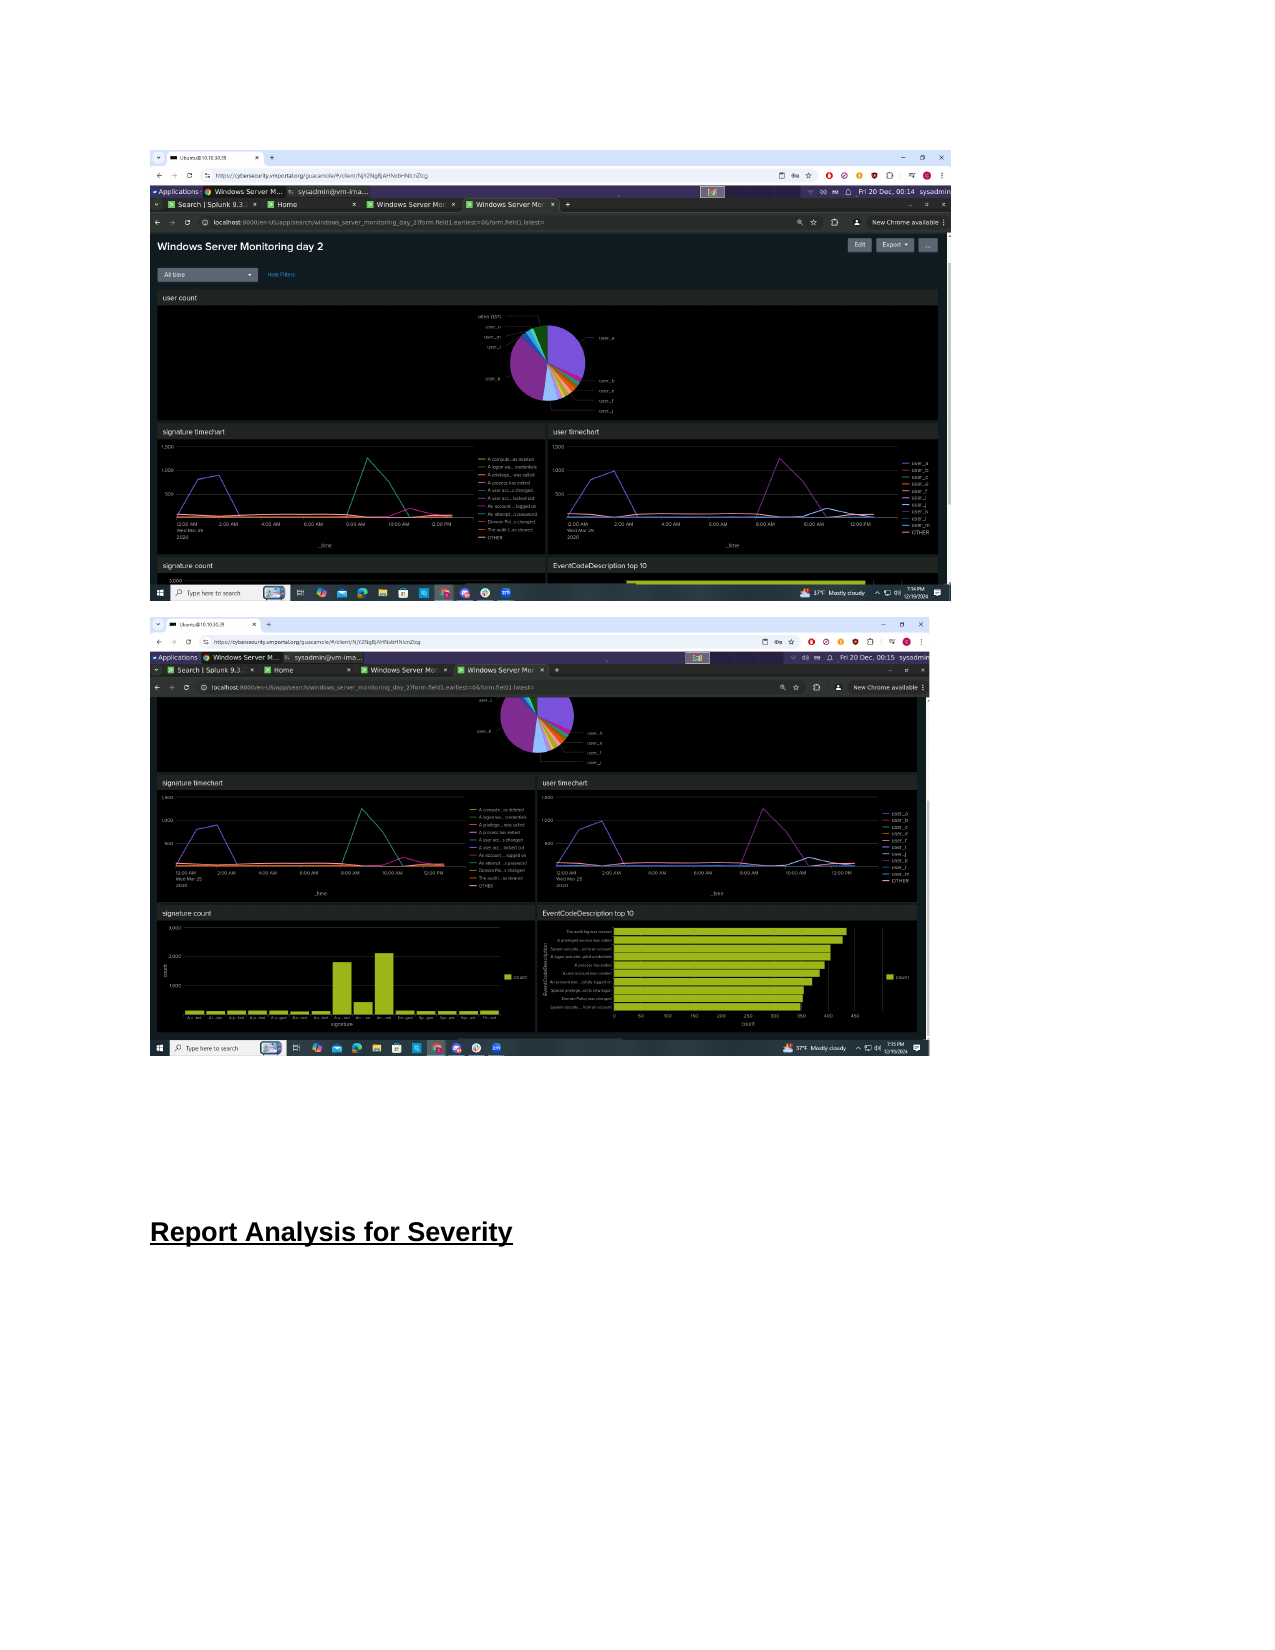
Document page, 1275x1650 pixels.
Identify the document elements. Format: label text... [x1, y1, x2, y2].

text Report Analysis for Severity [150, 1216, 1125, 1247]
picture [150, 150, 951, 601]
picture [150, 617, 930, 1056]
